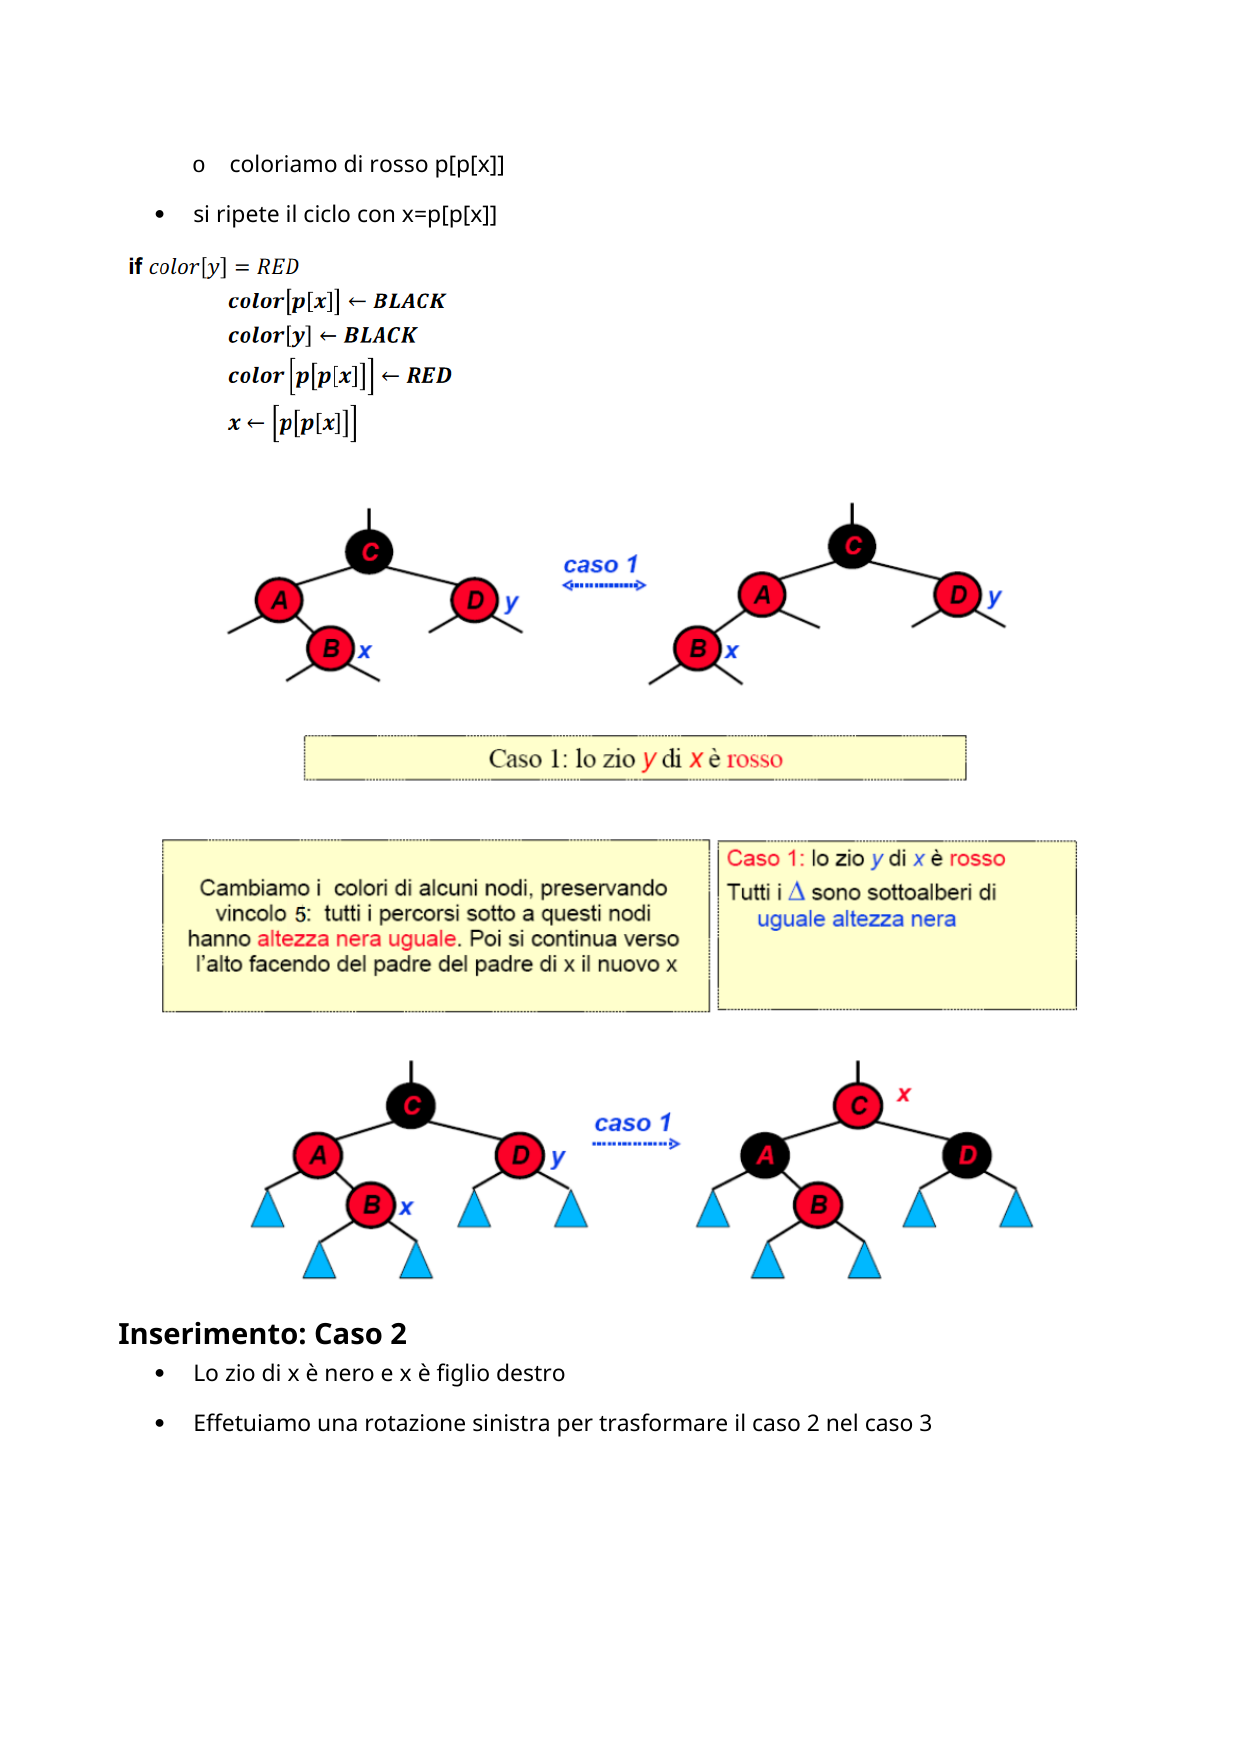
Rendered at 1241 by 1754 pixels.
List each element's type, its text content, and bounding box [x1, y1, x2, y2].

picture [118, 248, 464, 448]
list si ripete il ciclo con x=p[p[x]] [156, 198, 1122, 229]
picture [160, 835, 1080, 1295]
list coloriamo di rosso p[p[x]] [192, 148, 1122, 179]
text Inserimento: Caso 2 [118, 1314, 1122, 1353]
picture [177, 466, 1063, 816]
list Effetuiamo una rotazione sinistra per trasformare il caso 2 nel caso 3 [156, 1407, 1122, 1438]
list Lo zio di x è nero e x è figlio destro [156, 1356, 1122, 1388]
